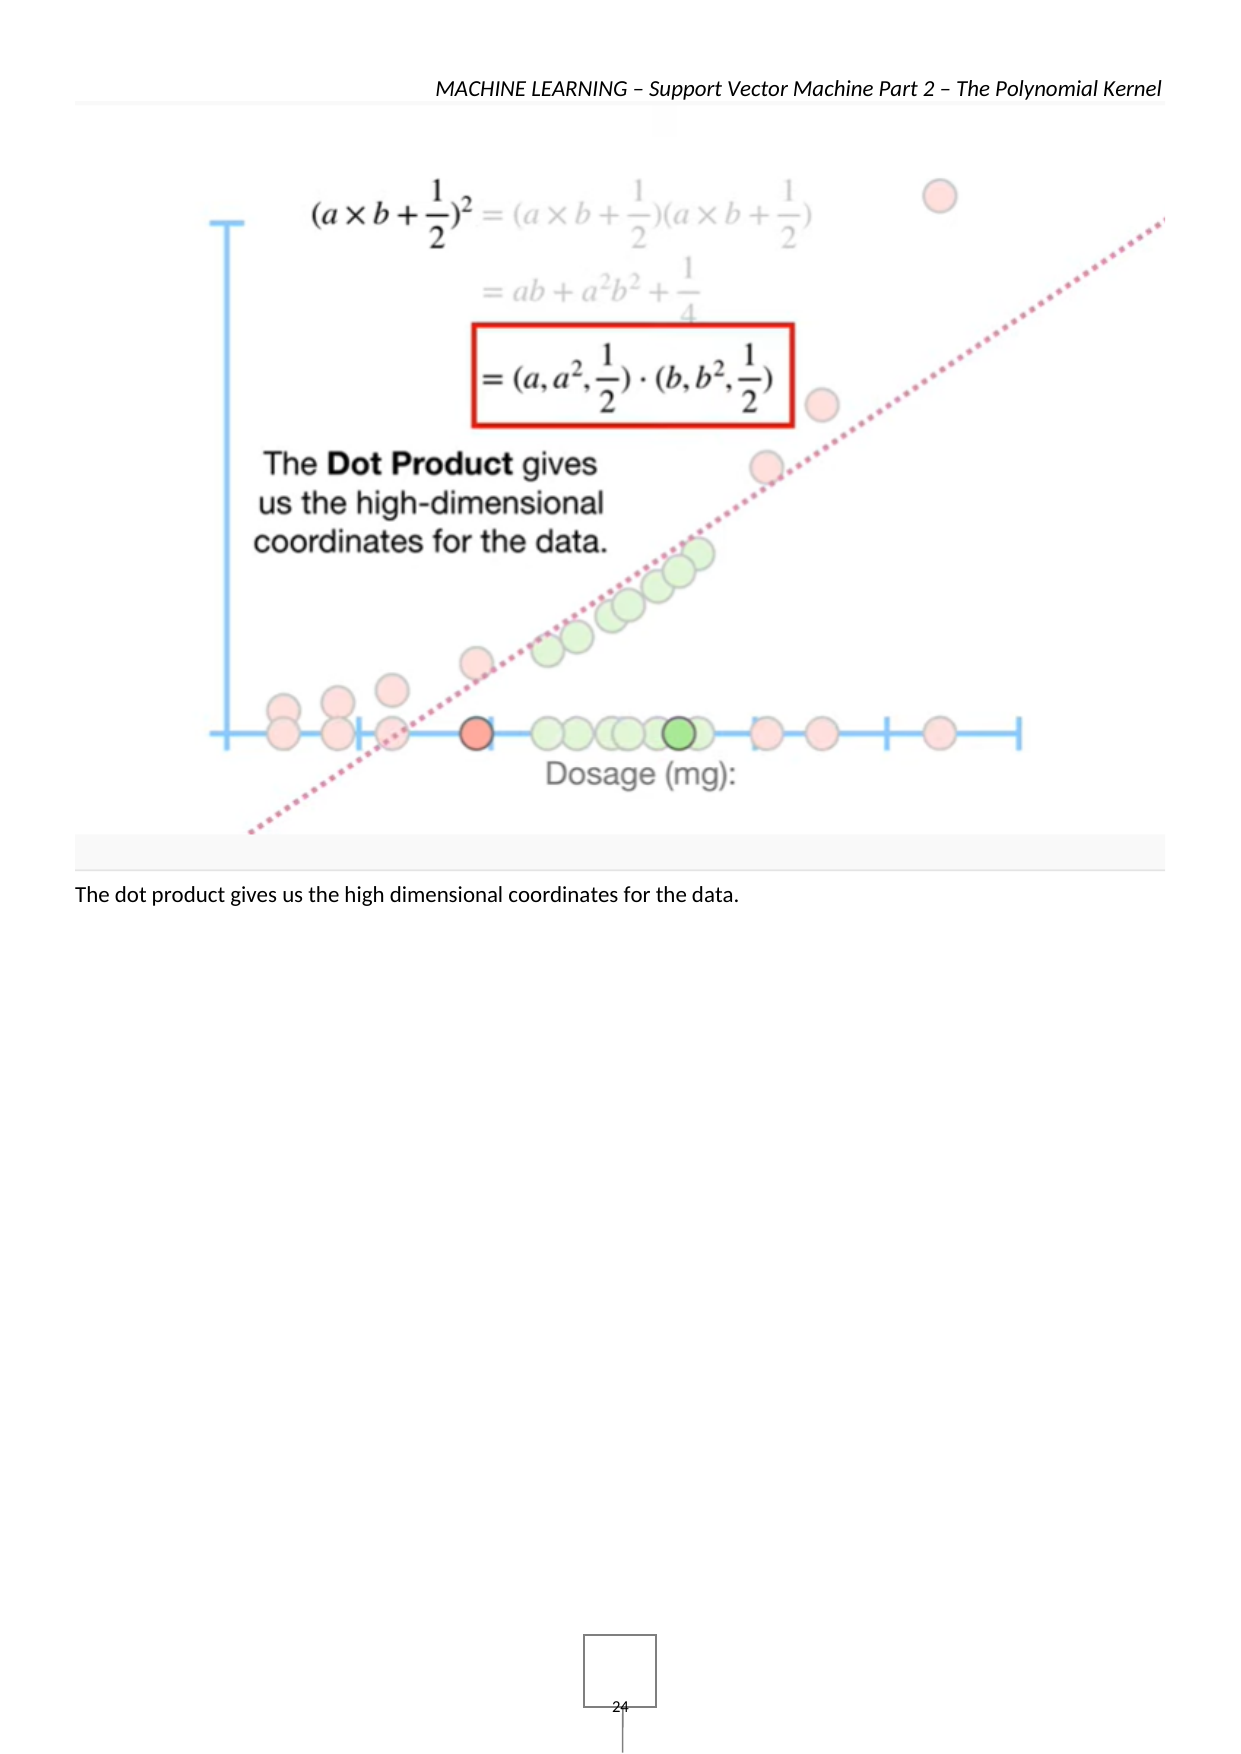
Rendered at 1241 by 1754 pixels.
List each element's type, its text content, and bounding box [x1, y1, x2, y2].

text The dot product gives us the high dimensional coordinates for the data. [75, 880, 1165, 908]
picture [75, 101, 1166, 880]
